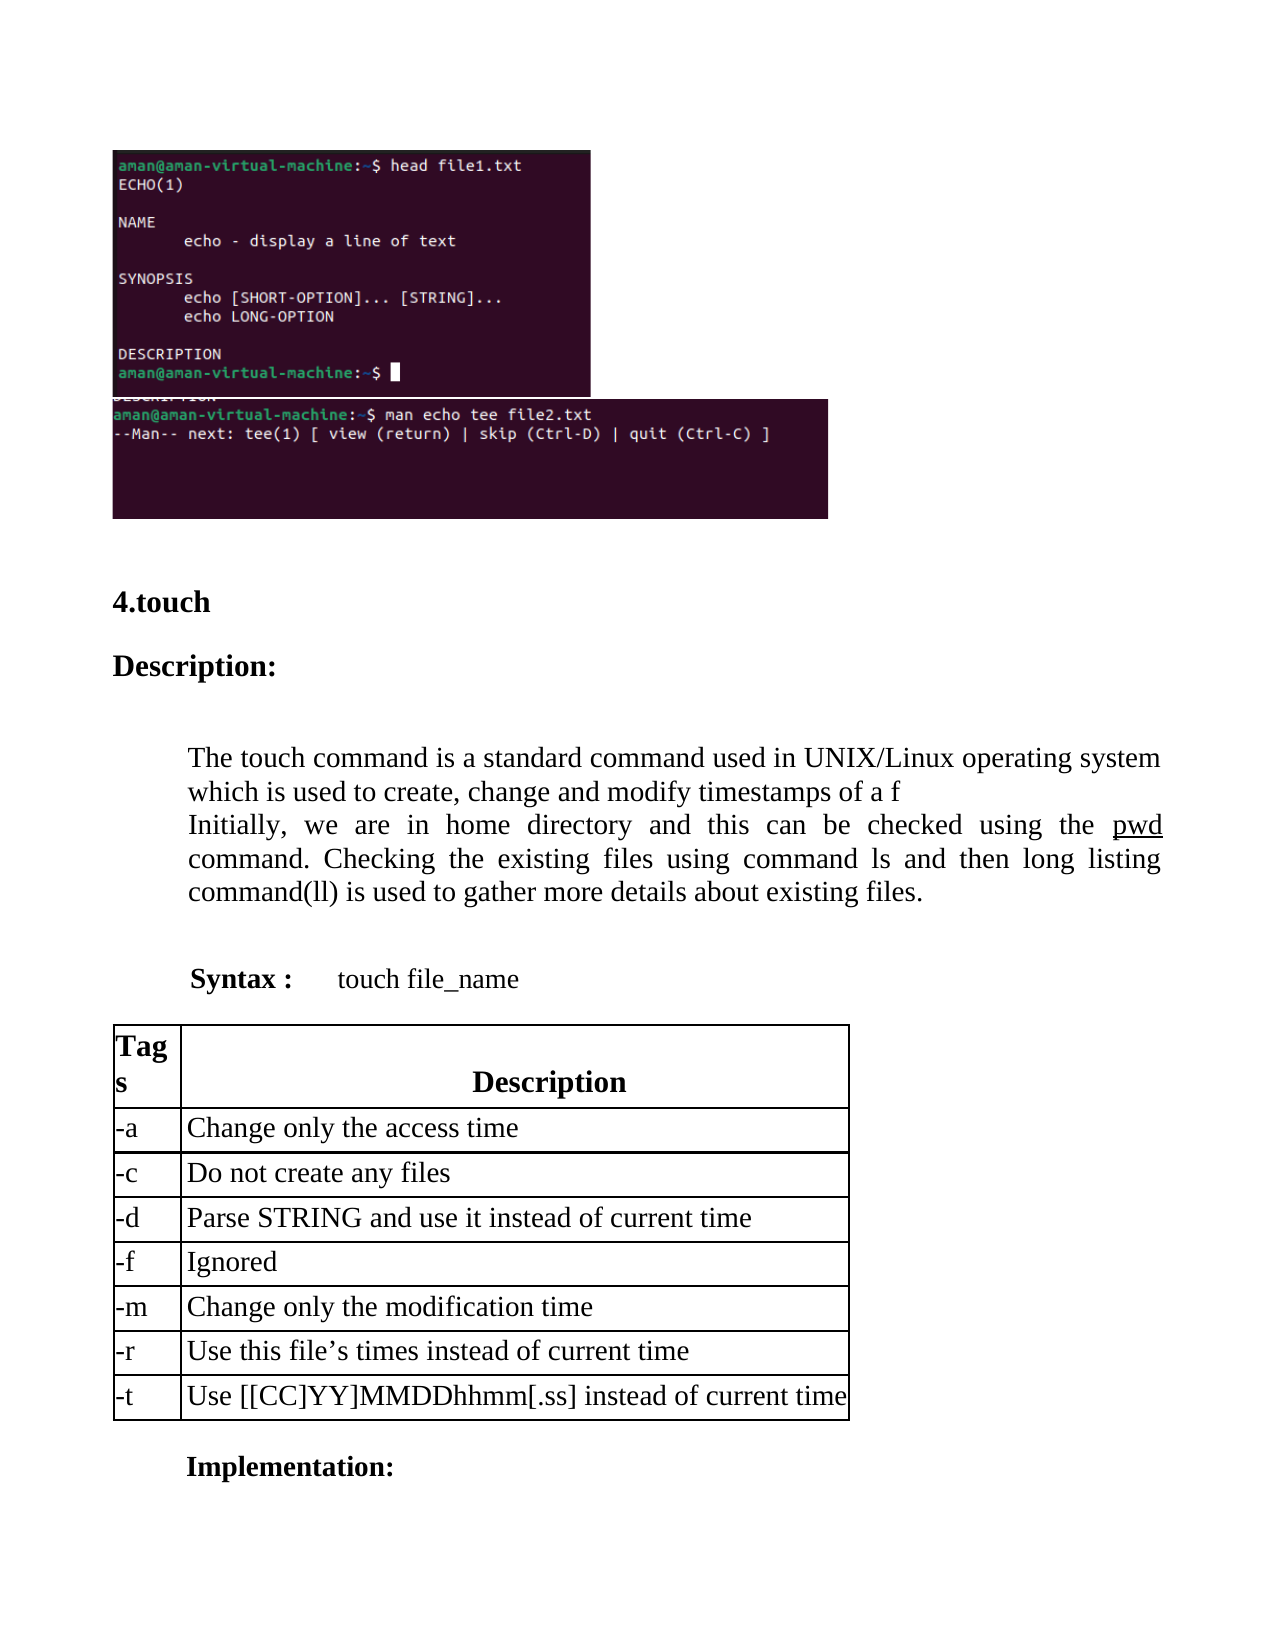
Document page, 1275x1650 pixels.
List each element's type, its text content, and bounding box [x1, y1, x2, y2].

table_cell [115, 1146, 180, 1151]
table_cell Change only the modification time [182, 1287, 848, 1324]
table_cell Change only the access time [182, 1109, 848, 1146]
text Description: [112, 647, 1162, 711]
table_cell [115, 1324, 180, 1329]
table_cell -d [115, 1198, 180, 1235]
picture [112, 399, 829, 519]
table_cell -r [115, 1332, 180, 1368]
table_cell -a [115, 1109, 180, 1146]
table_cell Use this file’s times instead of current time [182, 1332, 848, 1368]
picture [112, 150, 591, 397]
text 4.touch [112, 583, 1162, 619]
table_cell -c [115, 1154, 180, 1190]
table_cell Ignored [182, 1243, 848, 1279]
table_header Description [182, 1026, 848, 1101]
table_cell [182, 1279, 848, 1285]
text Initially, we are in home directory and this can be checked using the pwd command. Checking the existing files using command ls and then long listing command(ll) is used to gather more details about existing files. [188, 807, 1162, 908]
table_cell [115, 1413, 180, 1419]
table_cell [182, 1235, 848, 1241]
text The touch command is a standard command used in UNIX/Linux operating system which is used to create, change and modify timestamps of a f [187, 740, 1162, 807]
table_cell [115, 1368, 180, 1374]
text Implementation: [186, 1449, 1162, 1483]
table_cell -m [115, 1287, 180, 1324]
table_cell Use [[CC]YY]MMDDhhmm[.ss] instead of current time [182, 1376, 848, 1413]
text Syntax : touch file_name [190, 962, 1162, 995]
table_cell -t [115, 1376, 180, 1413]
table_cell [115, 1190, 180, 1196]
table_cell [115, 1101, 180, 1107]
table_cell [182, 1413, 848, 1419]
table_cell [182, 1101, 848, 1107]
table_cell [115, 1235, 180, 1241]
table_cell [115, 1279, 180, 1285]
table_cell [182, 1368, 848, 1374]
table_cell [182, 1190, 848, 1196]
table_cell Parse STRING and use it instead of current time [182, 1198, 848, 1235]
table_cell [182, 1324, 848, 1329]
table_cell -f [115, 1243, 180, 1279]
table_cell Do not create any files [182, 1154, 848, 1190]
table_cell [182, 1146, 848, 1151]
table_header Tags [115, 1026, 180, 1101]
